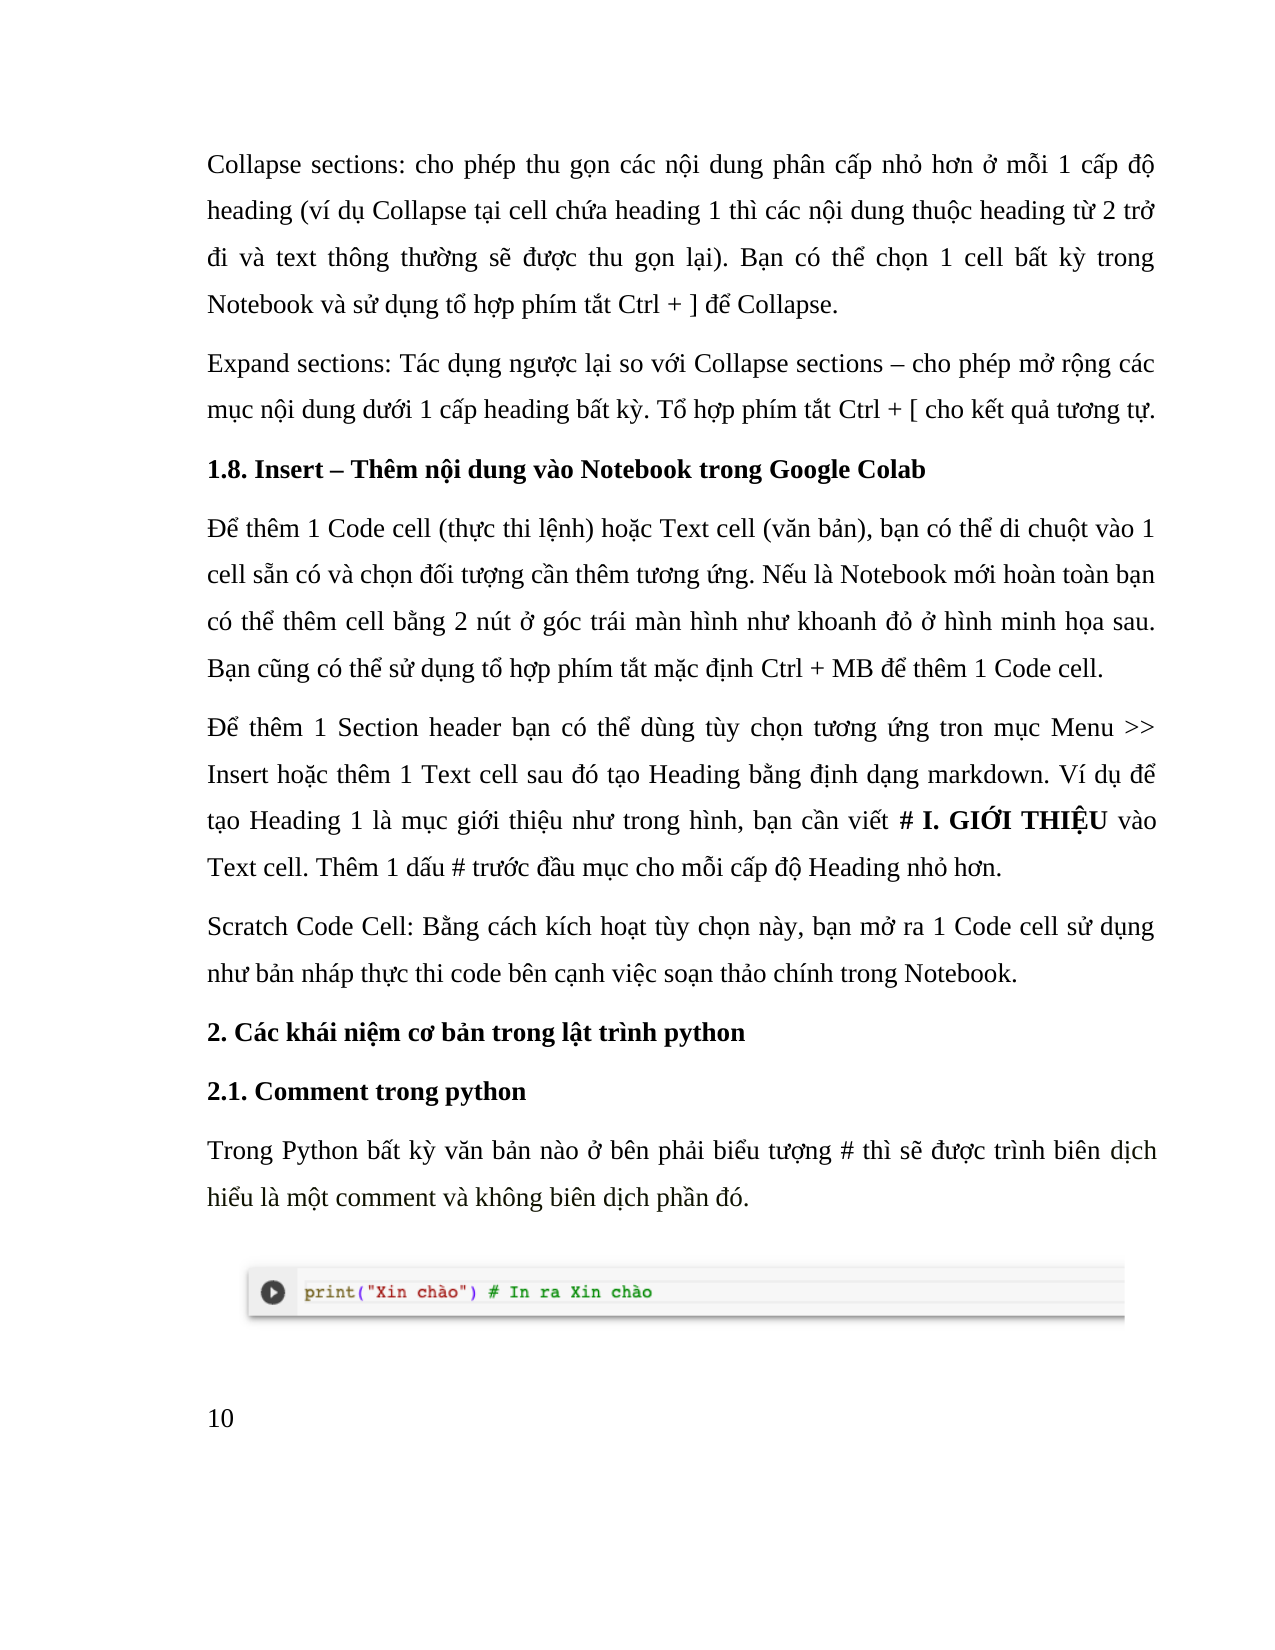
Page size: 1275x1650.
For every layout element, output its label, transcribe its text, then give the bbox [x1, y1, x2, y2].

text Collapse sections: cho phép thu gọn các nội dung phân cấp nhỏ hơn ở mỗi 1 cấp độ heading (ví dụ Collapse tại cell chứa heading 1 thì các nội dung thuộc heading từ 2 trở đi và text thông thường sẽ được thu gọn lại). Bạn có thể chọn 1 cell bất kỳ trong Notebook và sử dụng tổ hợp phím tắt Ctrl + ] để Collapse. [207, 148, 1157, 319]
subtitle 2. Các khái niệm cơ bản trong lật trình python [207, 1016, 1157, 1047]
text Để thêm 1 Code cell (thực thi lệnh) hoặc Text cell (văn bản), bạn có thể di chuột vào 1 cell sẵn có và chọn đối tượng cần thêm tương ứng. Nếu là Notebook mới hoàn toàn bạn có thể thêm cell bằng 2 nút ở góc trái màn hình như khoanh đỏ ở hình minh họa sau. Bạn cũng có thể sử dụng tổ hợp phím tắt mặc định Ctrl + MB để thêm 1 Code cell. [207, 512, 1157, 683]
subtitle 2.1. Comment trong python [207, 1075, 1157, 1106]
text Scratch Code Cell: Bằng cách kích hoạt tùy chọn này, bạn mở ra 1 Code cell sử dụng như bản nháp thực thi code bên cạnh việc soạn thảo chính trong Notebook. [207, 910, 1157, 988]
subtitle 1.8. Insert – Thêm nội dung vào Notebook trong Google Colab [207, 453, 1157, 484]
text Trong Python bất kỳ văn bản nào ở bên phải biểu tượng # thì sẽ được trình biên dịch hiểu là một comment và không biên dịch phần đó. [207, 1134, 1157, 1212]
picture [239, 1240, 1125, 1355]
text Để thêm 1 Section header bạn có thể dùng tùy chọn tương ứng tron mục Menu >> Insert hoặc thêm 1 Text cell sau đó tạo Heading bằng định dạng markdown. Ví dụ để tạo Heading 1 là mục giới thiệu như trong hình, bạn cần viết # I. GIỚI THIỆU vào Text cell. Thêm 1 dấu # trước đầu mục cho mỗi cấp độ Heading nhỏ hơn. [207, 711, 1157, 882]
text Expand sections: Tác dụng ngược lại so với Collapse sections – cho phép mở rộng các mục nội dung dưới 1 cấp heading bất kỳ. Tổ hợp phím tắt Ctrl + [ cho kết quả tương tự. [207, 347, 1157, 425]
